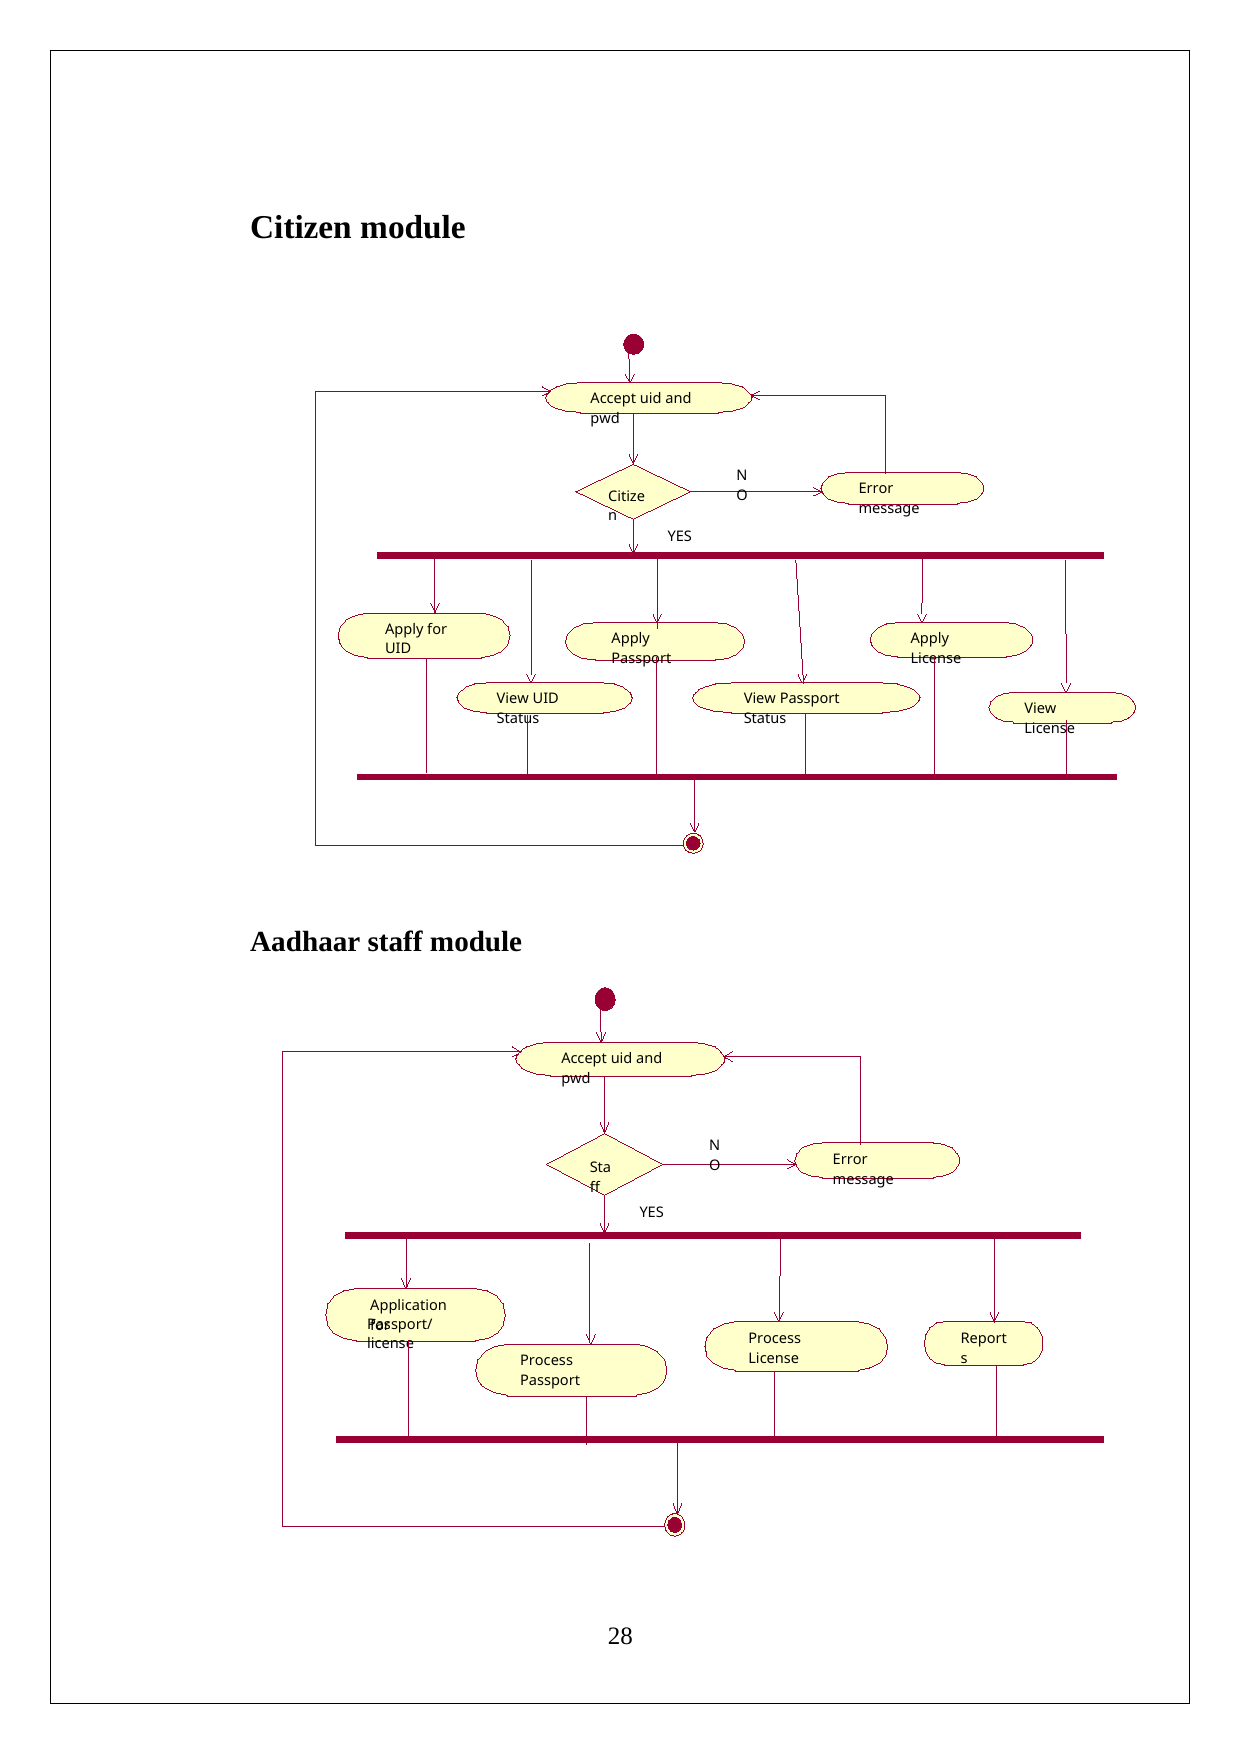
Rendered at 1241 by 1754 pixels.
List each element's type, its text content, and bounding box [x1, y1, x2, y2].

text Citizen module [250, 207, 1090, 246]
text Aadhaar staff module [250, 924, 1090, 958]
